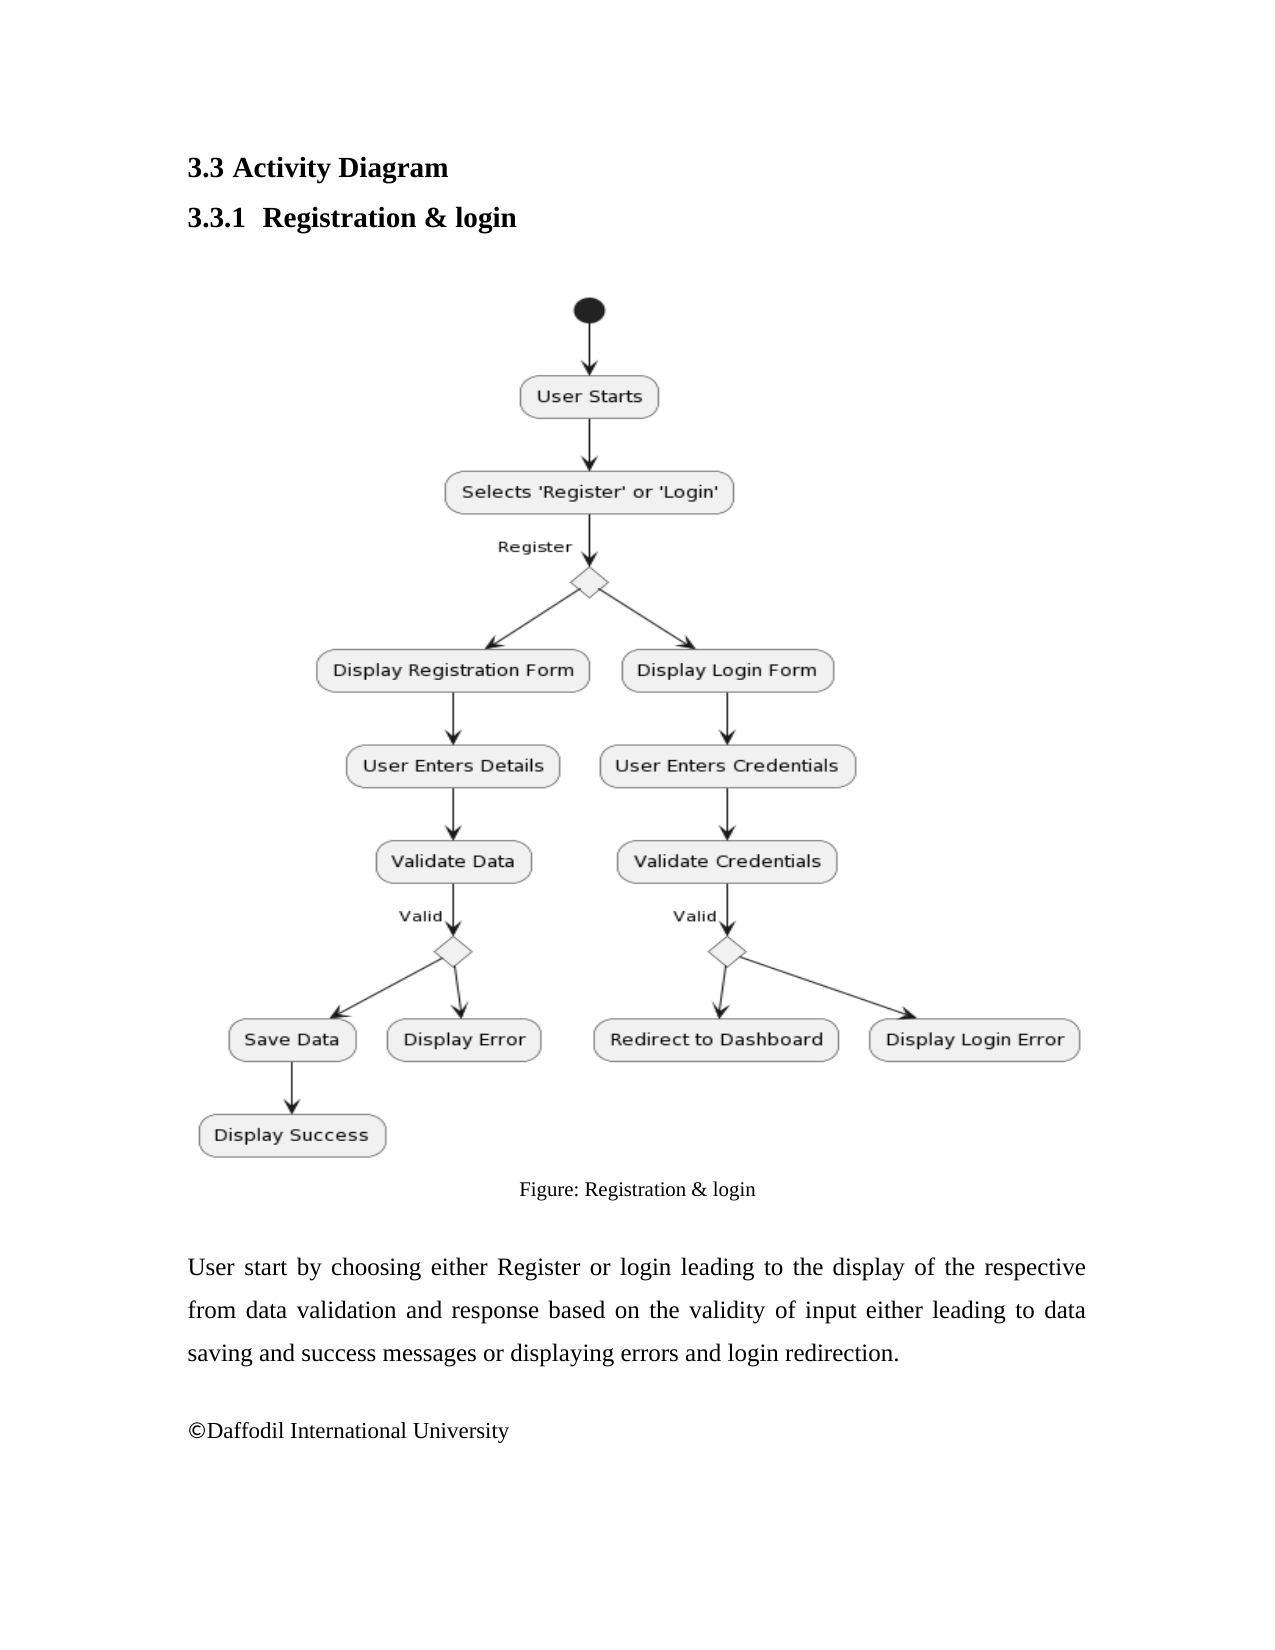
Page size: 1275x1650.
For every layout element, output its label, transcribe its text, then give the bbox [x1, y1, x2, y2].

list Registration & login [187, 200, 1087, 234]
text Figure: Registration & login [187, 1177, 1087, 1201]
text User start by choosing either Register or login leading to the display of the respective from data validation and response based on the validity of input either leading to data saving and success messages or displaying errors and login redirection. [187, 1252, 1087, 1367]
picture [188, 290, 1087, 1163]
list Activity Diagram [187, 150, 1087, 183]
